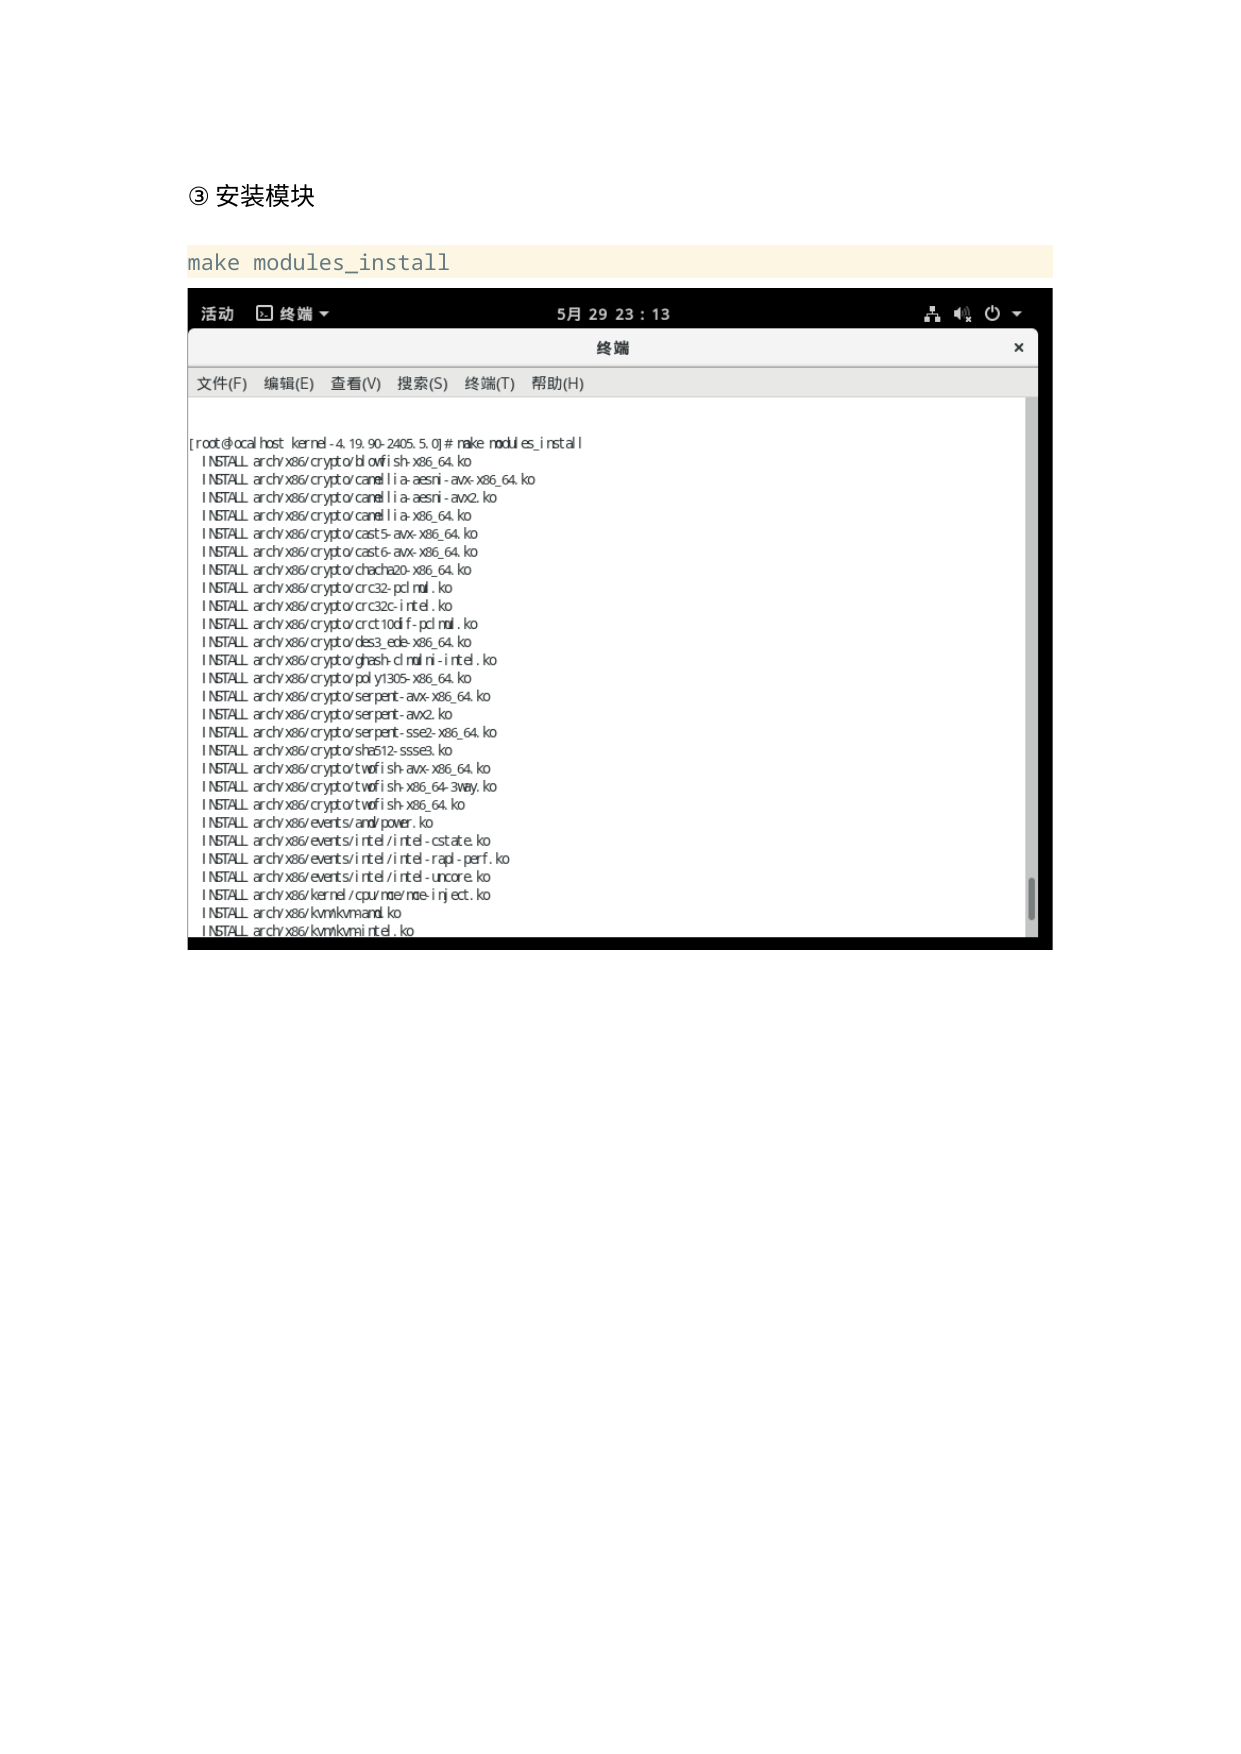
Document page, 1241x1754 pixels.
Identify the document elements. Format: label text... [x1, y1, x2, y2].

text ③安装模块 [187, 162, 1053, 227]
text make modules_install [187, 245, 1053, 278]
picture [187, 288, 1053, 950]
